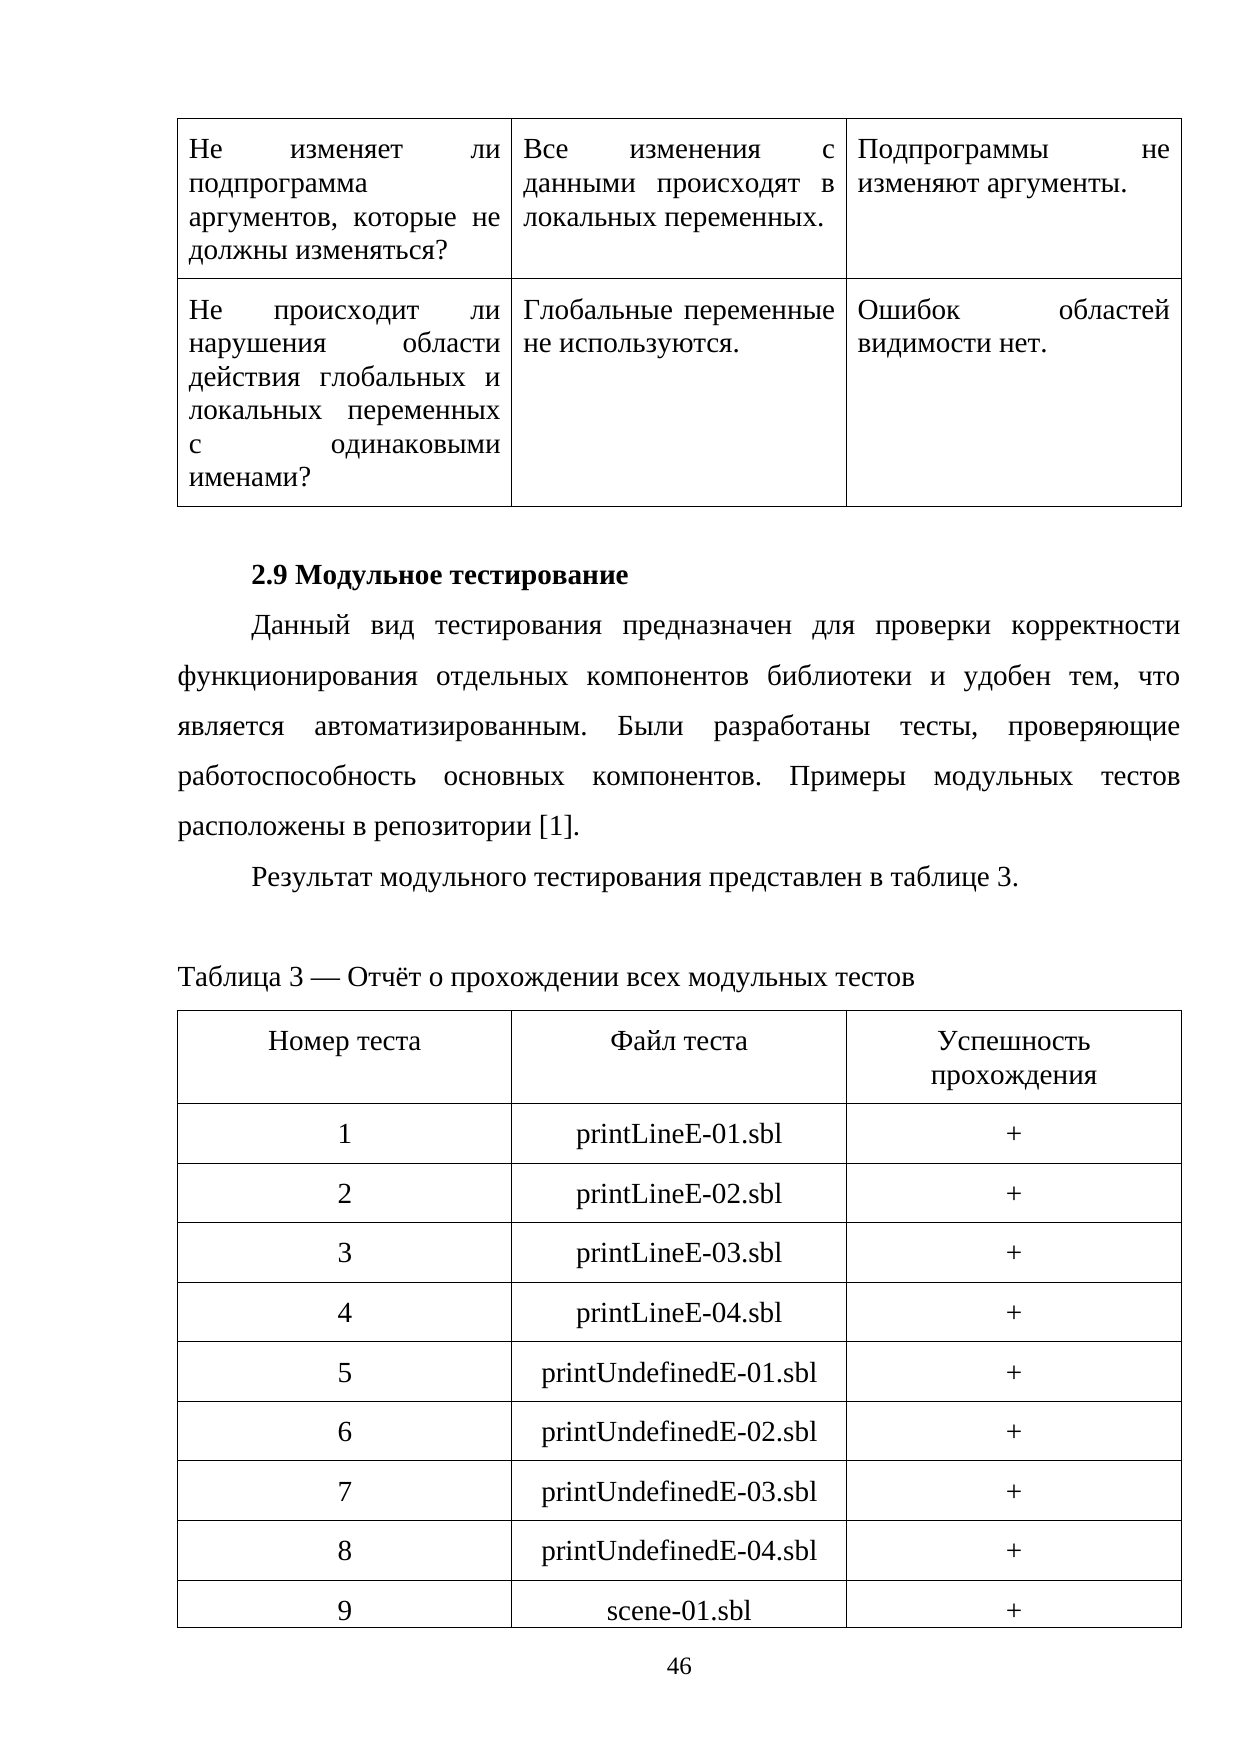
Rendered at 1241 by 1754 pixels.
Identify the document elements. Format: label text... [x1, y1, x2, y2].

table_cell printLineE-01.sbl [512, 1104, 846, 1162]
table_header Номер теста [178, 1011, 511, 1103]
table_cell + [847, 1342, 1181, 1401]
table_cell printLineE-02.sbl [512, 1164, 846, 1222]
table_cell printUndefinedE-04.sbl [512, 1521, 846, 1579]
text Данный вид тестирования предназначен для проверки корректности функционирования отдельных компонентов библиотеки и удобен тем, что является автоматизированным. Были разработаны тесты, проверяющие работоспособность основных компонентов. Примеры модульных тестов расположены в репозитории [1]. [177, 607, 1181, 842]
table_cell printLineE-04.sbl [512, 1283, 846, 1341]
table_header Успешность прохождения [847, 1011, 1181, 1103]
table_cell Не происходит ли нарушения области действия глобальных и локальных переменных с одинаковыми именами? [178, 279, 511, 506]
table_cell 3 [178, 1223, 511, 1282]
table_cell + [847, 1461, 1181, 1520]
table_cell Все изменения с данными происходят в локальных переменных. [512, 119, 846, 278]
table_cell + [847, 1223, 1181, 1282]
table_cell Глобальные переменные не используются. [512, 279, 846, 506]
table_cell + [847, 1521, 1181, 1579]
table_cell + [847, 1104, 1181, 1162]
table_cell printLineE-03.sbl [512, 1223, 846, 1282]
table_cell 1 [178, 1104, 511, 1162]
table_cell 8 [178, 1521, 511, 1579]
table_cell + [847, 1283, 1181, 1341]
table_cell Не изменяет ли подпрограмма аргументов, которые не должны изменяться? [178, 119, 511, 278]
table_cell + [847, 1164, 1181, 1222]
table_cell printUndefinedE-03.sbl [512, 1461, 846, 1520]
table_cell 5 [178, 1342, 511, 1401]
table_cell 9 [178, 1581, 511, 1627]
table_cell + [847, 1402, 1181, 1460]
table_cell printUndefinedE-01.sbl [512, 1342, 846, 1401]
table_cell Подпрограммы не изменяют аргументы. [847, 119, 1181, 278]
text 2.9 Модульное тестирование [177, 557, 1181, 591]
text Таблица 3 — Отчёт о прохождении всех модульных тестов [177, 959, 1181, 993]
table_header Файл теста [512, 1011, 846, 1103]
table_cell scene-01.sbl [512, 1581, 846, 1627]
table_cell + [847, 1581, 1181, 1627]
text Результат модульного тестирования представлен в таблице 3. [177, 859, 1181, 892]
table_cell Ошибок областей видимости нет. [847, 279, 1181, 506]
table_cell 7 [178, 1461, 511, 1520]
table_cell 6 [178, 1402, 511, 1460]
table_cell 2 [178, 1164, 511, 1222]
table_cell 4 [178, 1283, 511, 1341]
table_cell printUndefinedE-02.sbl [512, 1402, 846, 1460]
